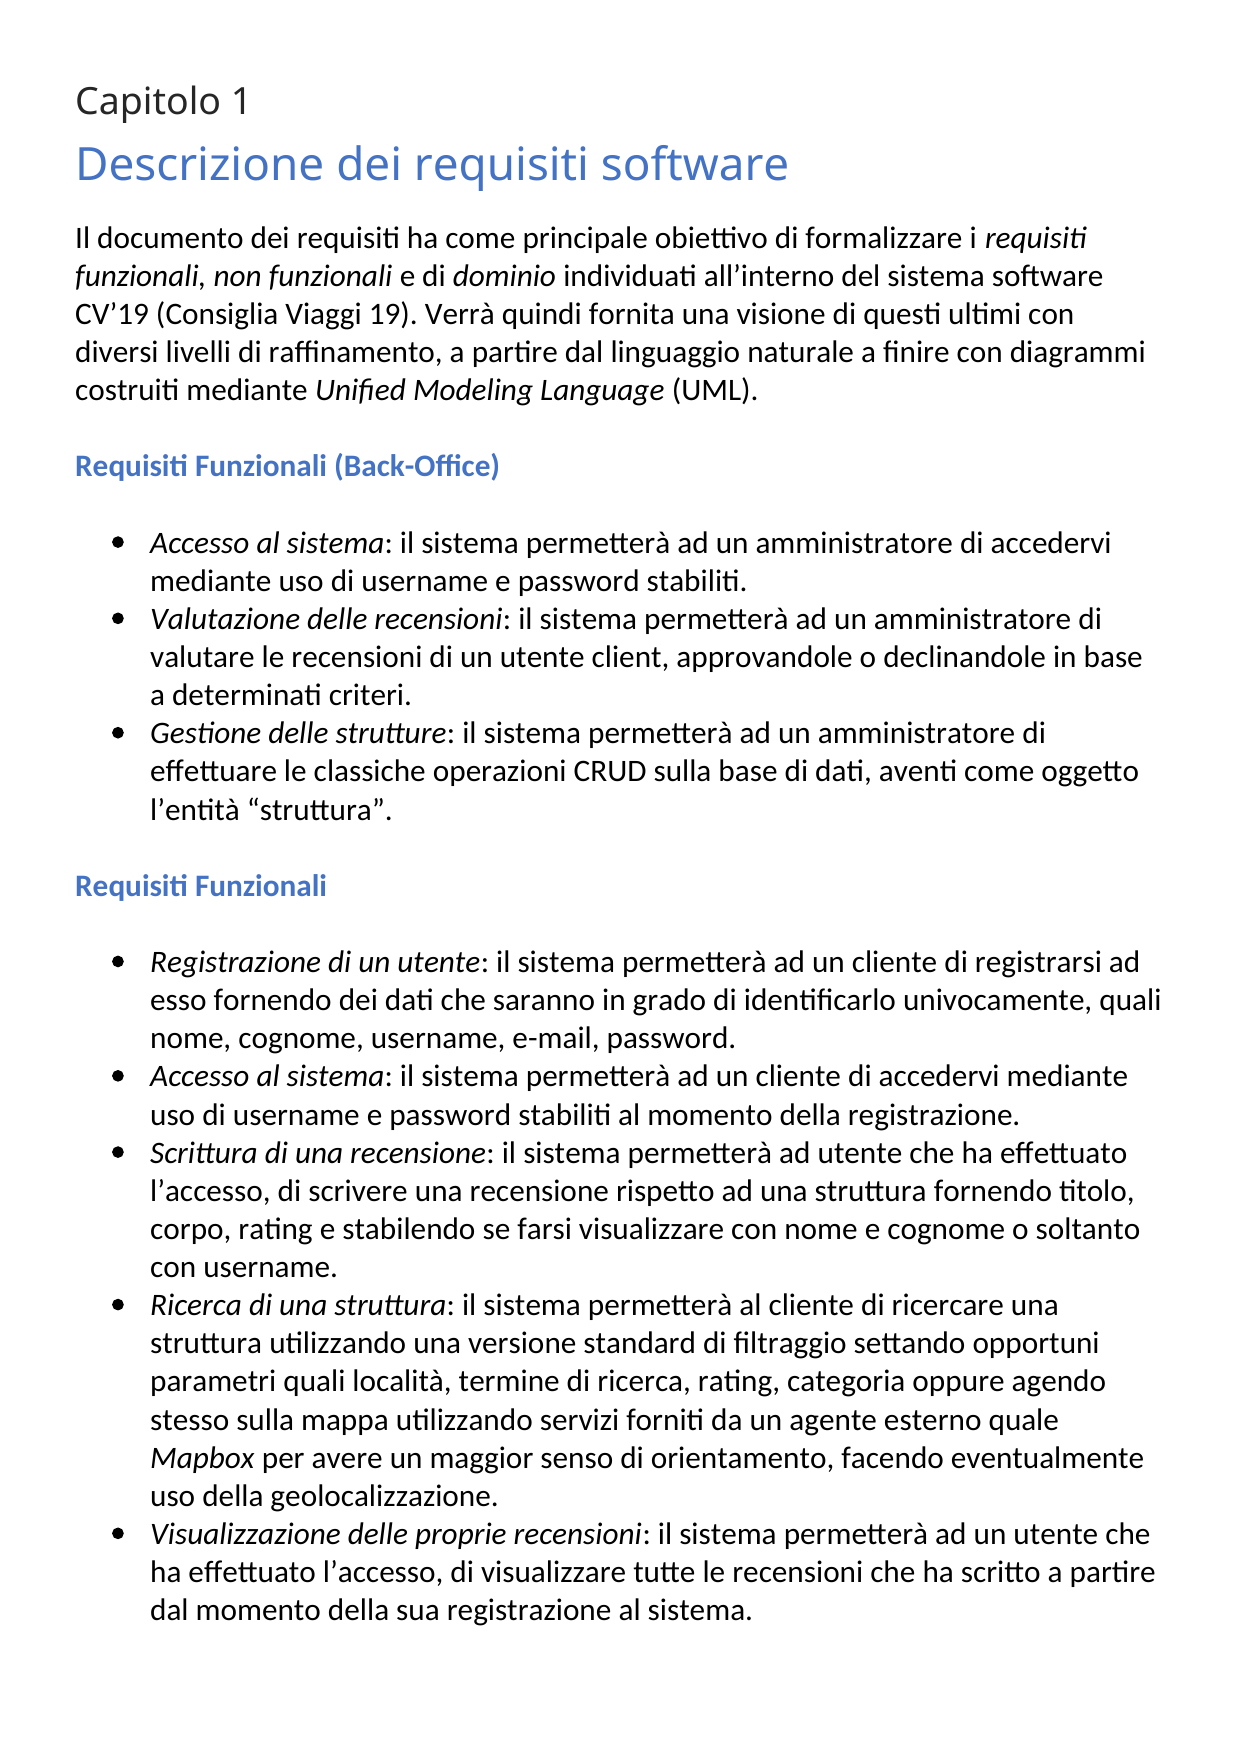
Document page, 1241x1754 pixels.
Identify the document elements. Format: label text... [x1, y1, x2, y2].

list Accesso al sistema: il sistema permetterà ad un amministratore di accedervi mediante uso di username e password stabiliti. [112, 523, 1165, 599]
list Gestione delle strutture: il sistema permetterà ad un amministratore di effettuare le classiche operazioni CRUD sulla base di dati, aventi come oggetto l’entità “struttura”. [112, 713, 1165, 828]
text Capitolo 1 [75, 74, 1165, 125]
list Visualizzazione delle proprie recensioni: il sistema permetterà ad un utente che ha effettuato l’accesso, di visualizzare tutte le recensioni che ha scritto a partire dal momento della sua registrazione al sistema. [112, 1514, 1165, 1628]
list Ricerca di una struttura: il sistema permetterà al cliente di ricercare una struttura utilizzando una versione standard di filtraggio settando opportuni parametri quali località, termine di ricerca, rating, categoria oppure agendo stesso sulla mappa utilizzando servizi forniti da un agente esterno quale Mapbox per avere un maggior senso di orientamento, facendo eventualmente uso della geolocalizzazione. [112, 1285, 1165, 1514]
list Registrazione di un utente: il sistema permetterà ad un cliente di registrarsi ad esso fornendo dei dati che saranno in grado di identificarlo univocamente, quali nome, cognome, username, e-mail, password. [112, 942, 1165, 1057]
text Il documento dei requisiti ha come principale obiettivo di formalizzare i requisiti funzionali, non funzionali e di dominio individuati all’interno del sistema software CV’19 (Consiglia Viaggi 19). Verrà quindi fornita una visione di questi ultimi con diversi livelli di raffinamento, a partire dal linguaggio naturale a finire con diagrammi costruiti mediante Unified Modeling Language (UML). [75, 218, 1165, 408]
text Requisiti Funzionali [75, 866, 1165, 904]
list Valutazione delle recensioni: il sistema permetterà ad un amministratore di valutare le recensioni di un utente client, approvandole o declinandole in base a determinati criteri. [112, 599, 1165, 713]
text Requisiti Funzionali (Back-Office) [75, 447, 1165, 485]
text Descrizione dei requisiti software [75, 131, 1165, 194]
list Accesso al sistema: il sistema permetterà ad un cliente di accedervi mediante uso di username e password stabiliti al momento della registrazione. [112, 1057, 1165, 1133]
list Scrittura di una recensione: il sistema permetterà ad utente che ha effettuato l’accesso, di scrivere una recensione rispetto ad una struttura fornendo titolo, corpo, rating e stabilendo se farsi visualizzare con nome e cognome o soltanto con username. [112, 1133, 1165, 1285]
